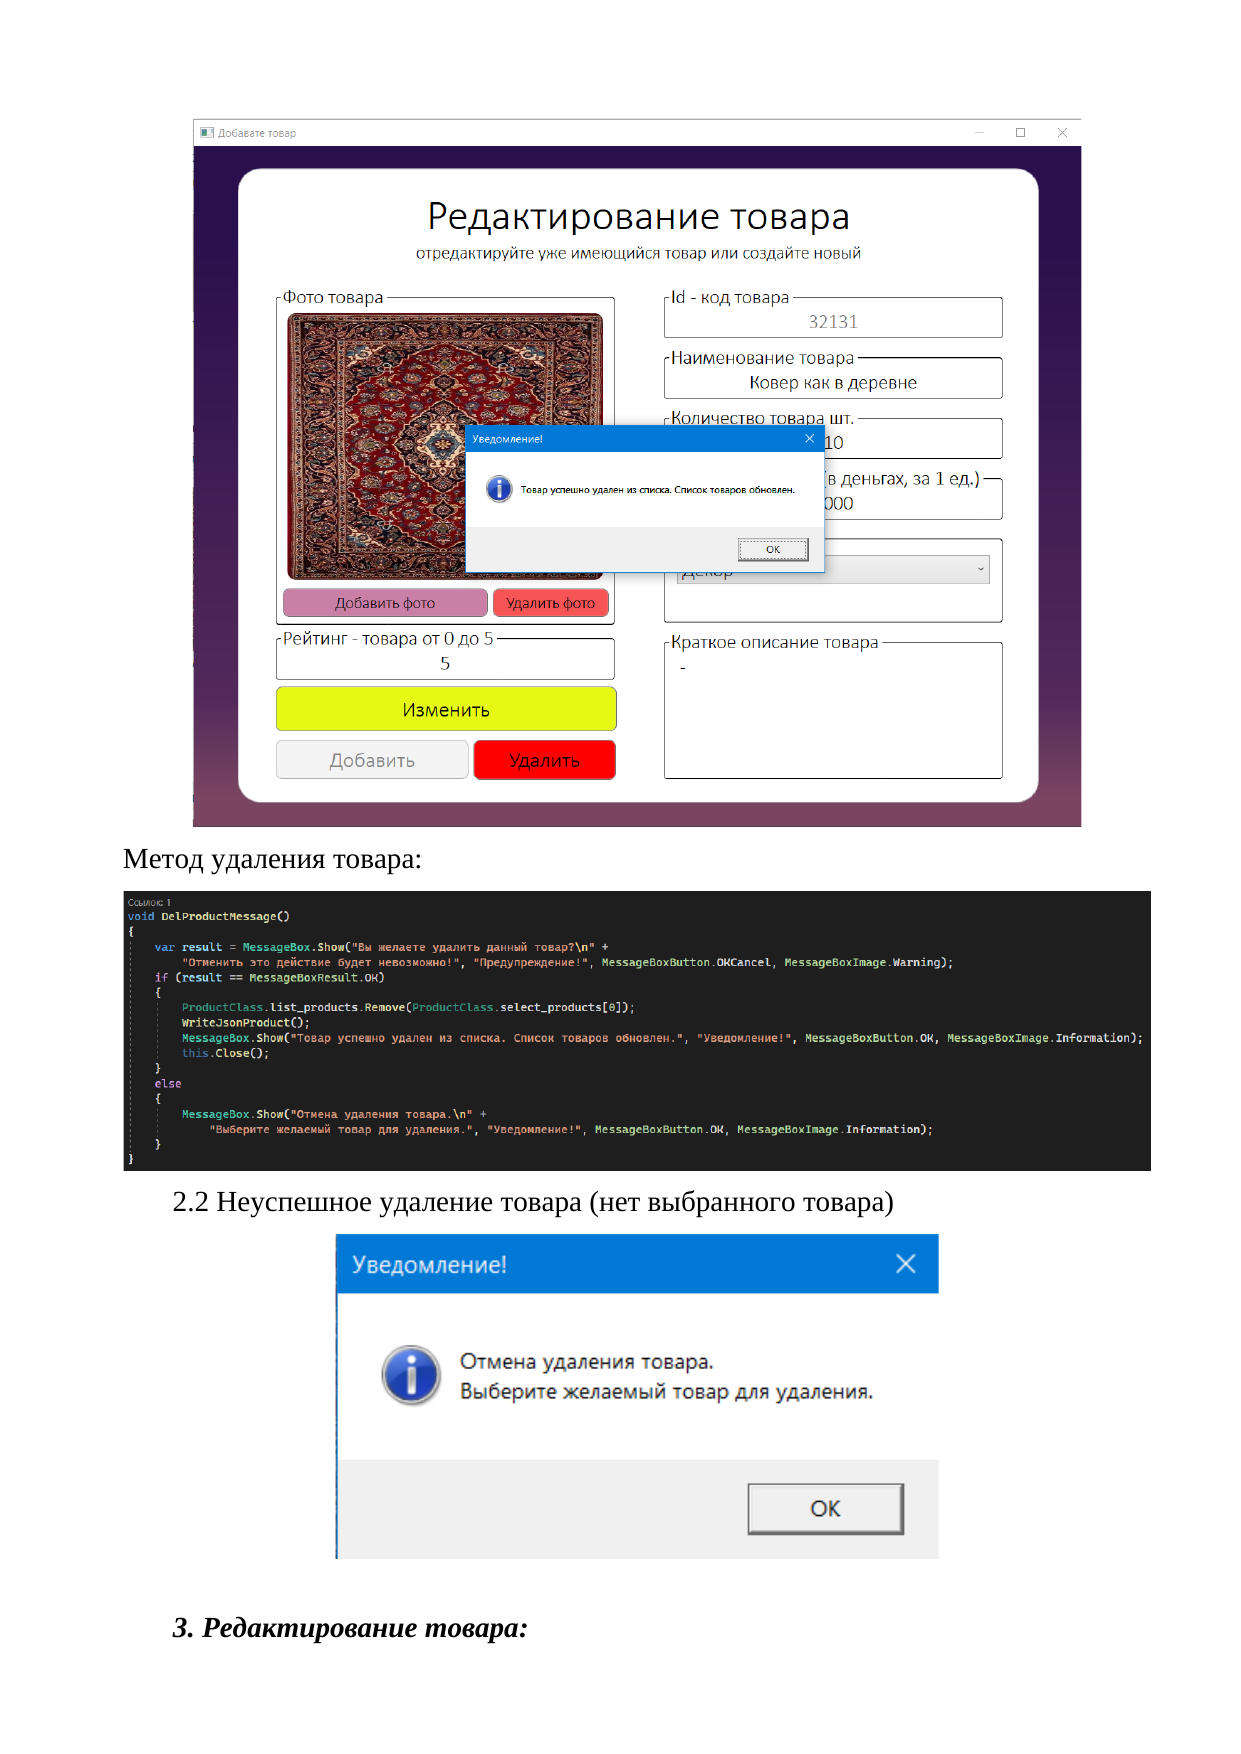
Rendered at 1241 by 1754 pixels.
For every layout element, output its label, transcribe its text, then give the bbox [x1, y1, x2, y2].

picture [335, 1234, 939, 1559]
list Метод удаления товара: [123, 841, 1152, 875]
list Редактирование товара: [123, 1610, 1152, 1644]
picture [123, 891, 1151, 1171]
picture [192, 118, 1082, 827]
list Неуспешное удаление товара (нет выбранного товара) [123, 1184, 1152, 1218]
